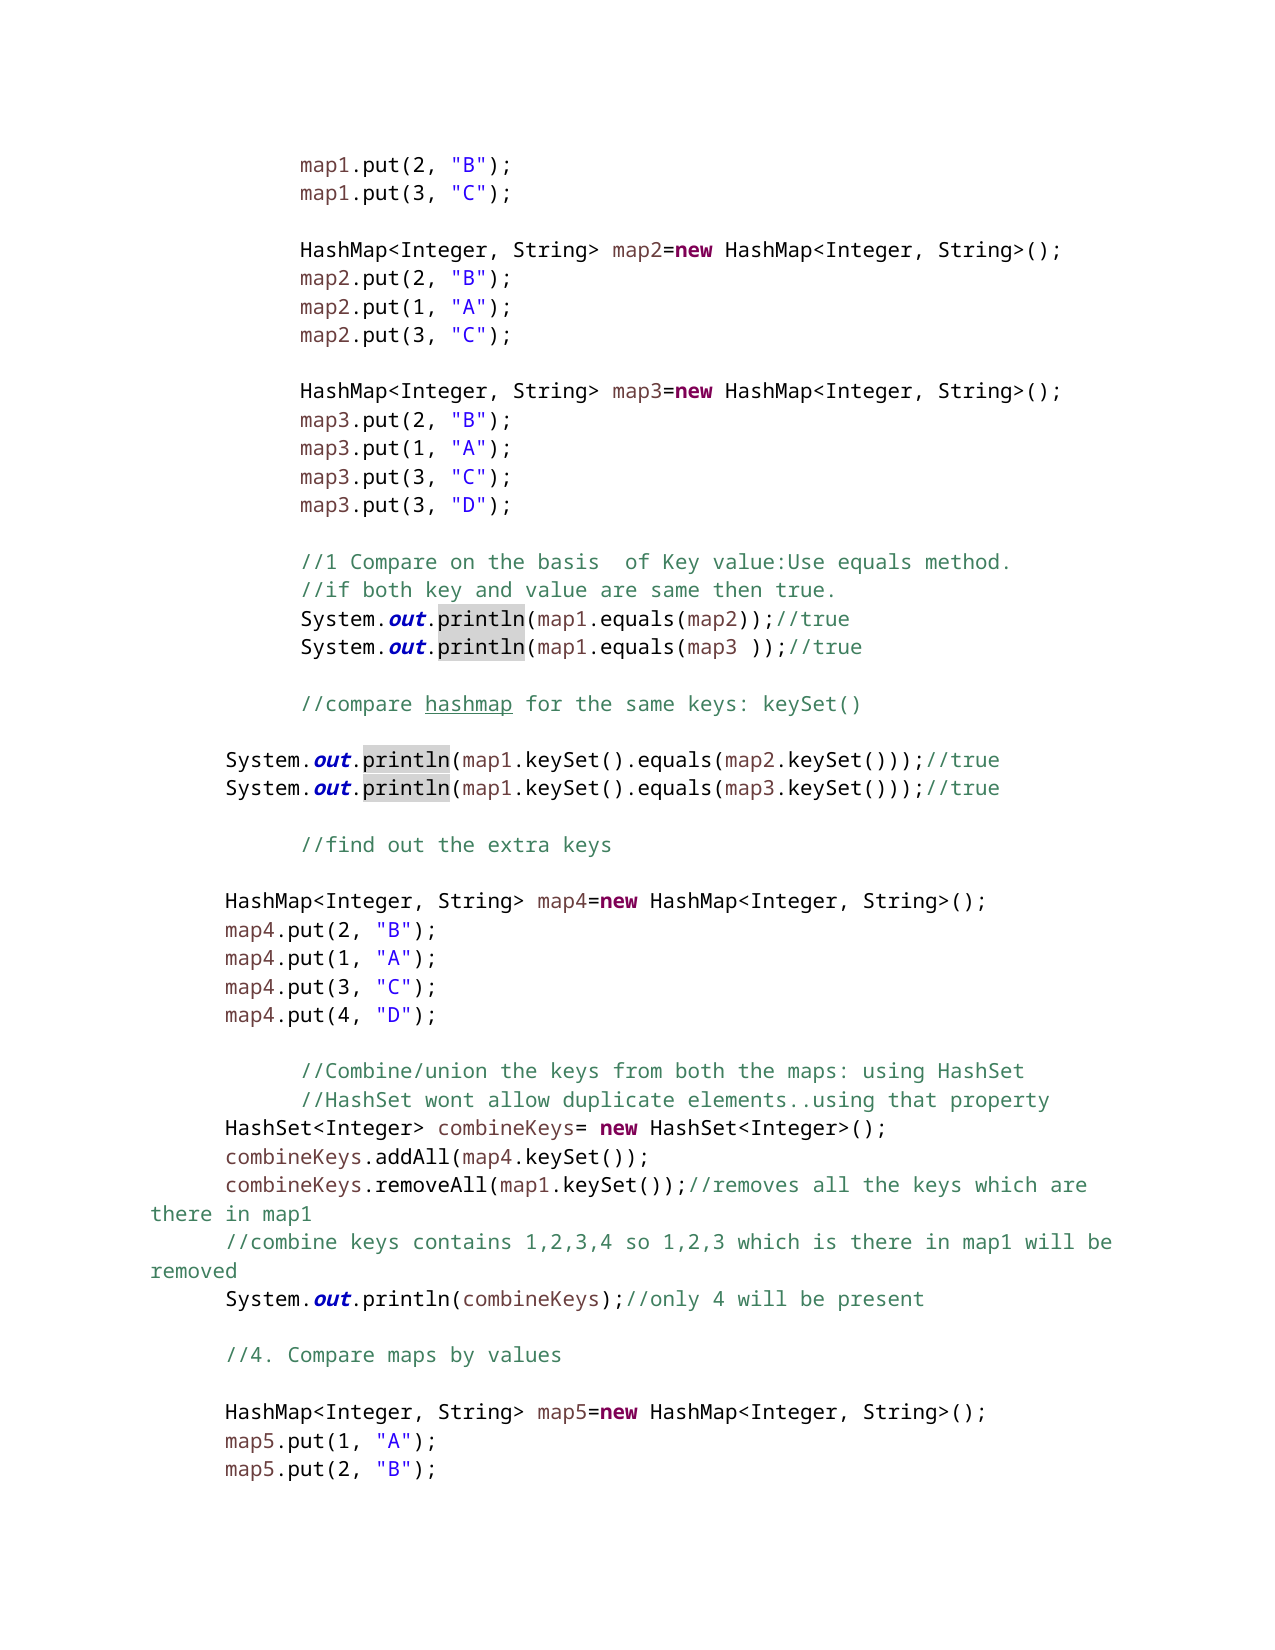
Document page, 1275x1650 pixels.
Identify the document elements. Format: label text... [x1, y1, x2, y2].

text map5.put(1, "A"); [150, 1426, 1125, 1454]
text map2.put(1, "A"); [150, 292, 1125, 320]
text HashSet<Integer> combineKeys= new HashSet<Integer>(); [150, 1113, 1125, 1142]
text //4. Compare maps by values [150, 1341, 1125, 1369]
text System.out.println(map1.equals(map3 ));//true [525, 632, 1125, 661]
text System.out.println(combineKeys);//only 4 will be present [150, 1284, 1125, 1313]
text map2.put(3, "C"); [150, 320, 1125, 349]
text System.out.println(map1.keySet().equals(map2.keySet()));//true [450, 745, 1125, 773]
text map3.put(3, "C"); [150, 462, 1125, 490]
text System.out.println(map1.equals(map3 ));//true [150, 632, 438, 661]
text map1.put(3, "C"); [150, 178, 1125, 207]
text HashMap<Integer, String> map2=new HashMap<Integer, String>(); [150, 235, 1125, 263]
text //if both key and value are same then true. [150, 575, 1125, 604]
text System.out.println(map1.keySet().equals(map2.keySet()));//true [150, 745, 363, 773]
text map3.put(2, "B"); [150, 405, 1125, 433]
text HashMap<Integer, String> map5=new HashMap<Integer, String>(); [150, 1397, 1125, 1426]
text //Combine/union the keys from both the maps: using HashSet [150, 1057, 1125, 1085]
text map3.put(3, "D"); [150, 490, 1125, 519]
text map5.put(2, "B"); [150, 1454, 1125, 1483]
text map4.put(3, "C"); [150, 972, 1125, 1000]
text System.out.println(map1.equals(map2));//true [150, 604, 438, 632]
text combineKeys.removeAll(map1.keySet());//removes all the keys which are there in map1 [150, 1170, 1125, 1227]
text System.out.println(map1.keySet().equals(map3.keySet()));//true [150, 773, 1125, 802]
text //compare hashmap for the same keys: keySet() [150, 689, 1125, 717]
text //combine keys contains 1,2,3,4 so 1,2,3 which is there in map1 will be removed [150, 1227, 1125, 1284]
text combineKeys.addAll(map4.keySet()); [150, 1142, 1125, 1170]
text HashMap<Integer, String> map4=new HashMap<Integer, String>(); [150, 886, 1125, 915]
text map4.put(2, "B"); [150, 915, 1125, 943]
text //HashSet wont allow duplicate elements..using that property [150, 1085, 1125, 1113]
text map1.put(2, "B"); [150, 150, 1125, 178]
text //find out the extra keys [150, 830, 1125, 858]
text System.out.println(map1.equals(map2));//true [525, 604, 1125, 632]
text //1 Compare on the basis of Key value:Use equals method. [150, 547, 1125, 575]
text map2.put(2, "B"); [150, 263, 1125, 292]
text HashMap<Integer, String> map3=new HashMap<Integer, String>(); [150, 377, 1125, 405]
text map4.put(1, "A"); [150, 943, 1125, 972]
text map3.put(1, "A"); [150, 433, 1125, 462]
text map4.put(4, "D"); [150, 1000, 1125, 1029]
